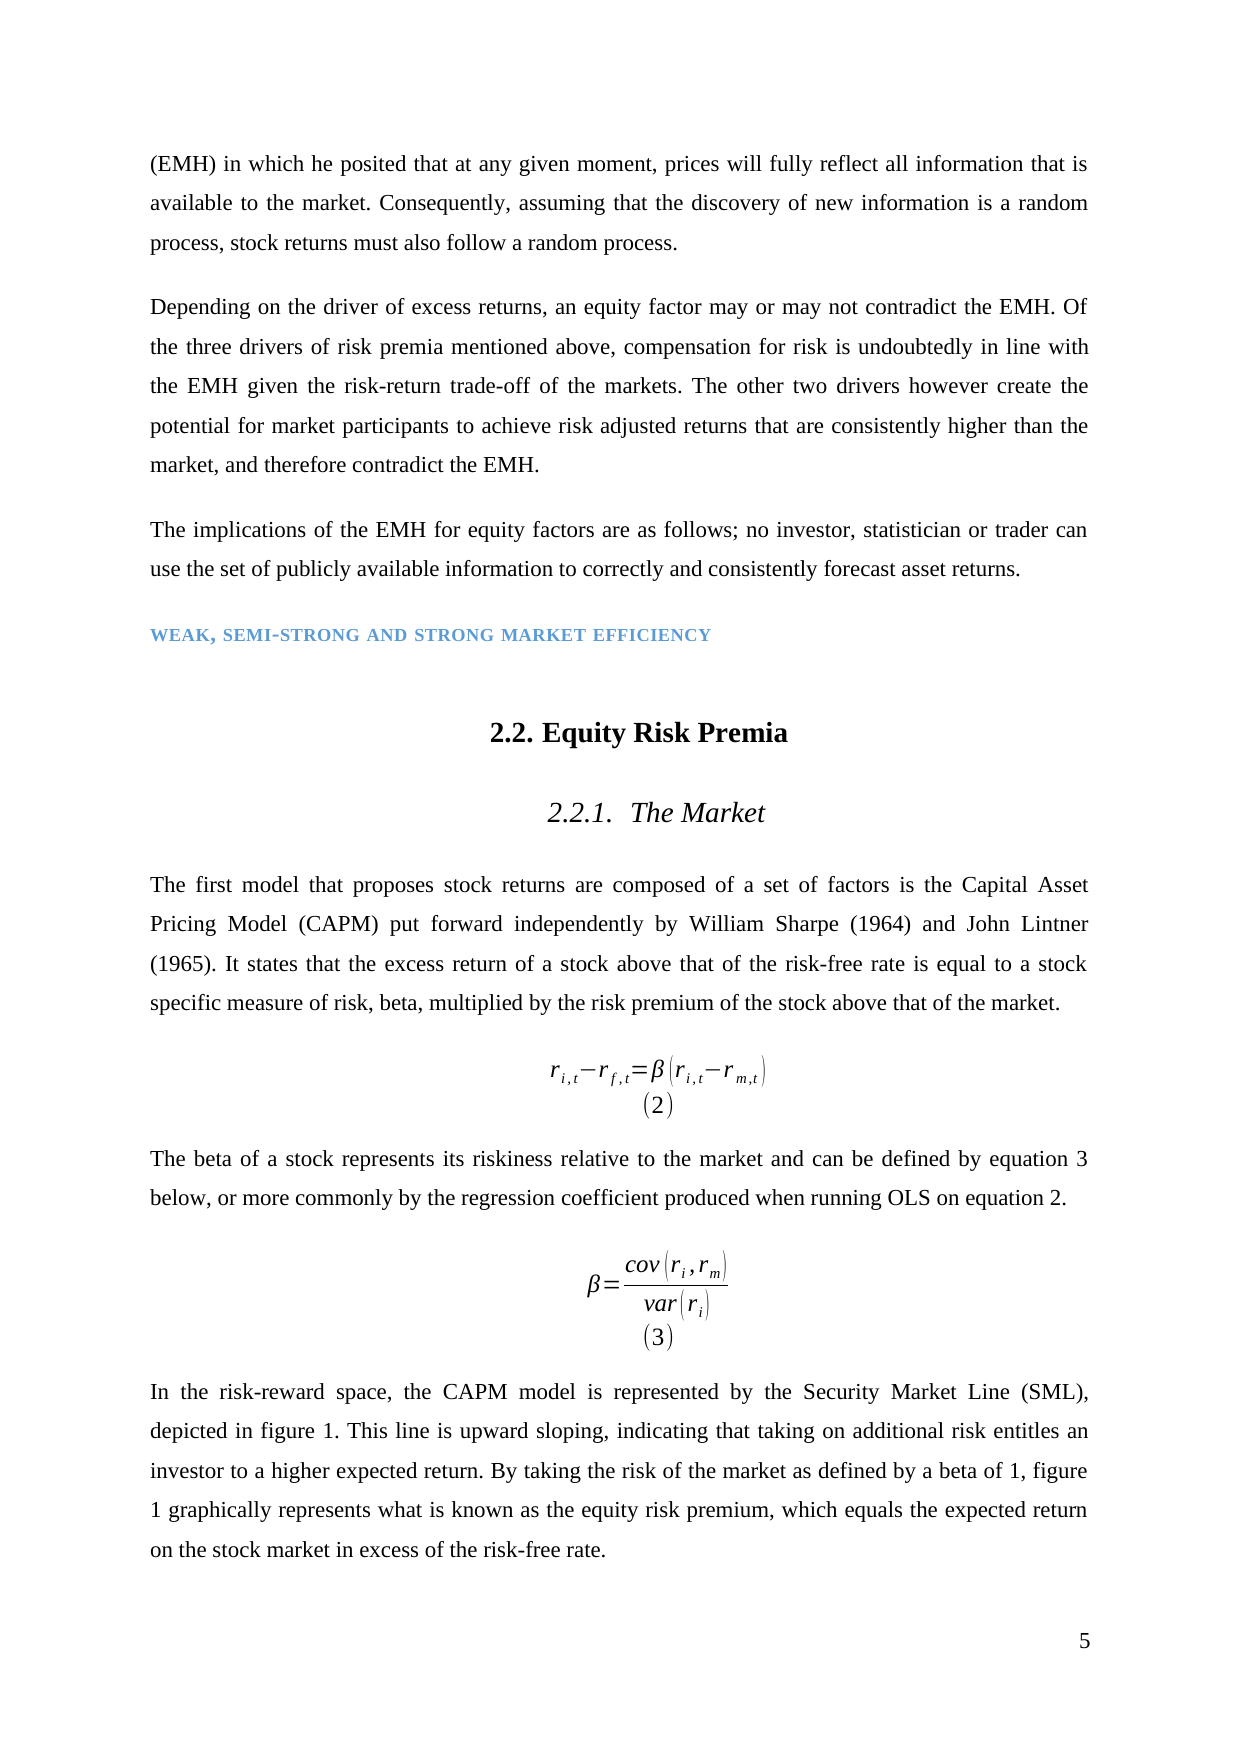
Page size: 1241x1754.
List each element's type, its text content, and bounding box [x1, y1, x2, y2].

text In the risk-reward space, the CAPM model is represented by the Security Market Line (SML), depicted in figure 1. This line is upward sloping, indicating that taking on additional risk entitles an investor to a higher expected return. By taking the risk of the market as defined by a beta of 1, figure 1 graphically represents what is known as the equity risk premium, which equals the expected return on the stock market in excess of the risk-free rate. [150, 1378, 1090, 1562]
text The Market [225, 796, 1090, 829]
text The first model that proposes stock returns are composed of a set of factors is the Capital Asset Pricing Model (CAPM) put forward independently by William Sharpe (1964) and John Lintner (1965). It states that the excess return of a stock above that of the risk-free rate is equal to a stock specific measure of risk, beta, multiplied by the risk premium of the stock above that of the market. [150, 871, 1090, 1016]
text Depending on the driver of excess returns, an equity factor may or may not contradict the EMH. Of the three drivers of risk premia mentioned above, compensation for risk is undoubtedly in line with the EMH given the risk-return trade-off of the markets. The other two drivers however create the potential for market participants to achieve risk adjusted returns that are consistently higher than the market, and therefore contradict the EMH. [150, 293, 1090, 478]
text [150, 150, 1090, 255]
text weak, semi-strong and strong market efficiency [150, 620, 1090, 646]
text The beta of a stock represents its riskiness relative to the market and can be defined by equation 3 below, or more commonly by the regression coefficient produced when running OLS on equation 2. [150, 1145, 1090, 1211]
text The implications of the EMH for equity factors are as follows; no investor, statistician or trader can use the set of publicly available information to correctly and consistently forecast asset returns. [150, 516, 1090, 582]
text Equity Risk Premia [187, 715, 1090, 748]
